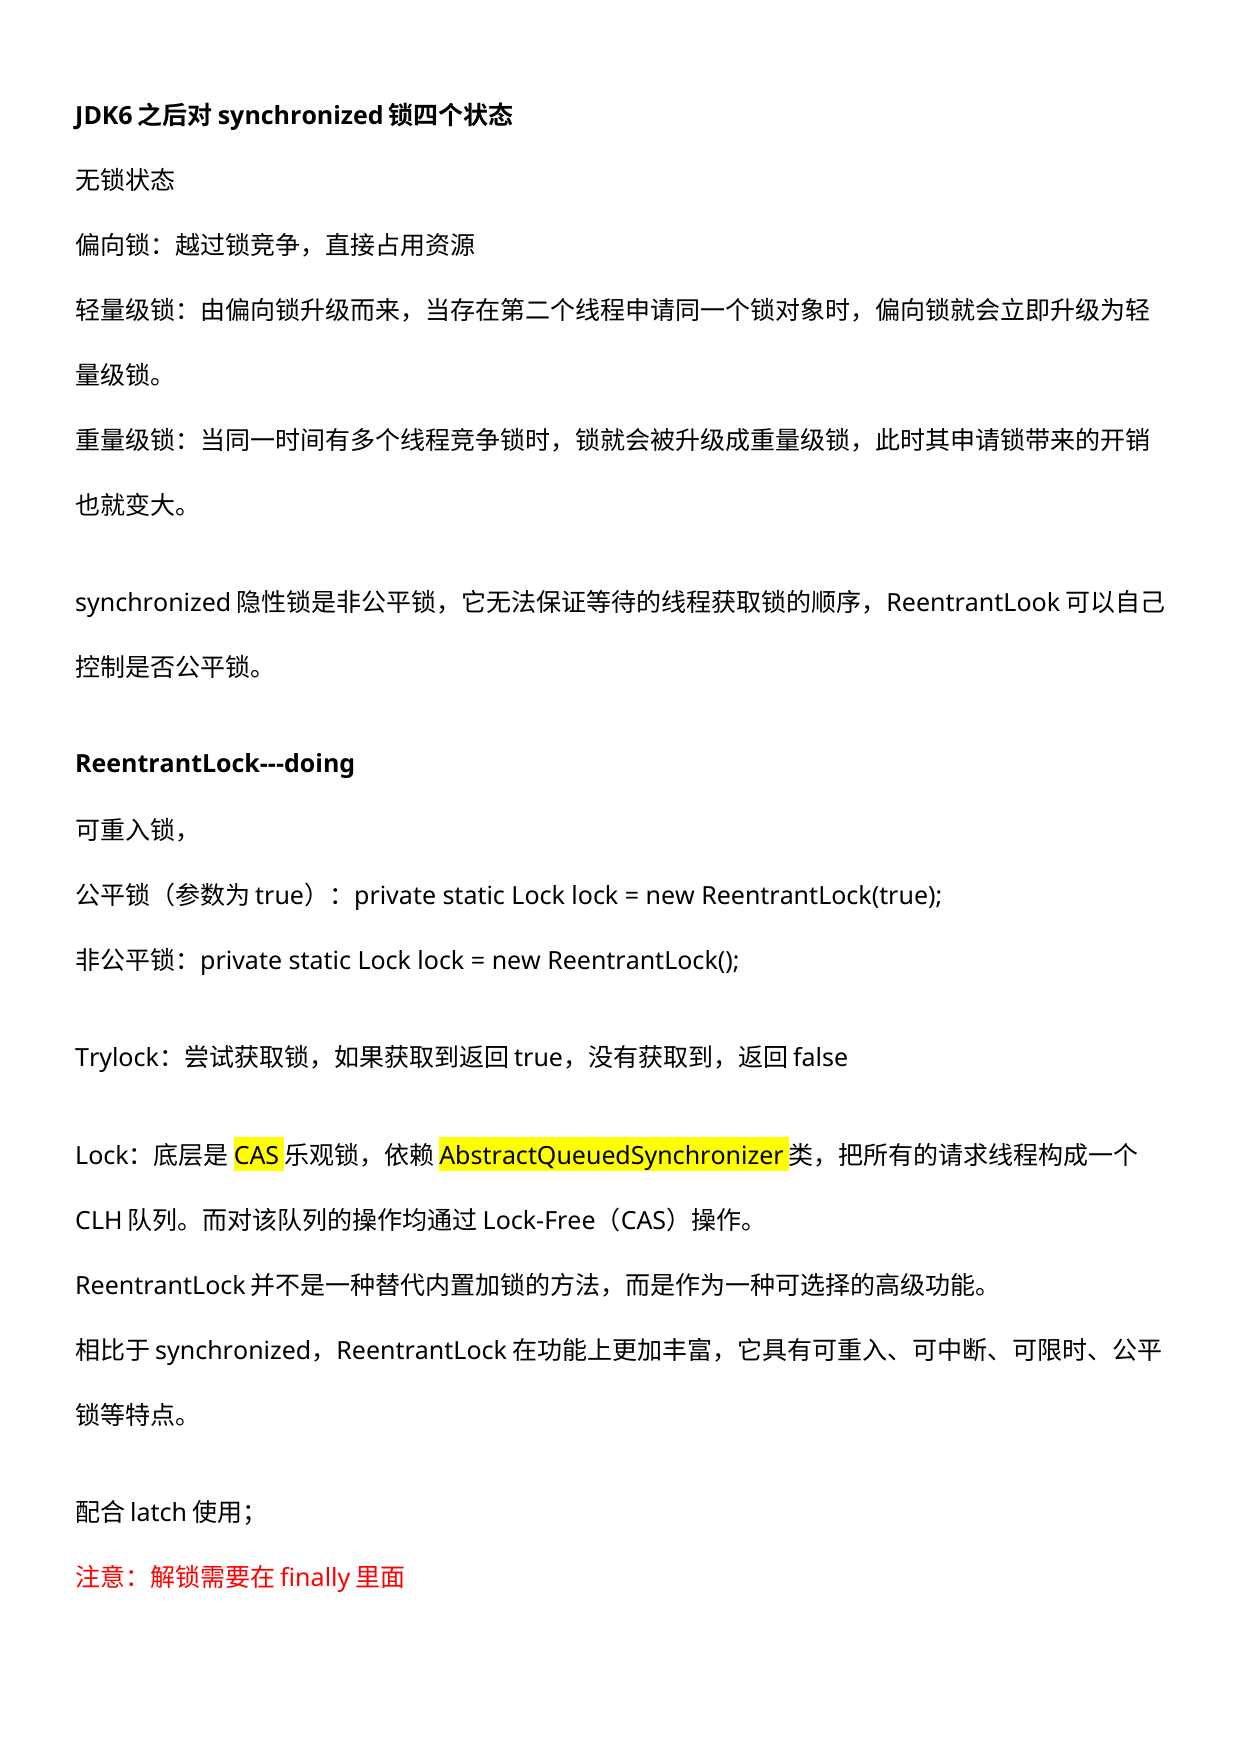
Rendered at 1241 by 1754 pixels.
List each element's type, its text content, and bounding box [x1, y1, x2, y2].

text 非公平锁：private static Lock lock = new ReentrantLock(); [75, 926, 1165, 991]
text ReentrantLock并不是一种替代内置加锁的方法，而是作为一种可选择的高级功能。 [75, 1251, 1165, 1316]
subtitle JDK6之后对synchronized锁四个状态 [75, 81, 1165, 146]
subtitle ReentrantLock---doing [75, 731, 1165, 796]
text 相比于synchronized，ReentrantLock在功能上更加丰富，它具有可重入、可中断、可限时、公平锁等特点。 [75, 1316, 1165, 1446]
text Lock：底层是CAS乐观锁，依赖AbstractQueuedSynchronizer类，把所有的请求线程构成一个CLH队列。而对该队列的操作均通过Lock-Free（CAS）操作。 [75, 1121, 1165, 1251]
text 配合latch使用； [75, 1478, 1165, 1543]
text 重量级锁：当同一时间有多个线程竞争锁时，锁就会被升级成重量级锁，此时其申请锁带来的开销也就变大。 [75, 406, 1165, 536]
text 轻量级锁：由偏向锁升级而来，当存在第二个线程申请同一个锁对象时，偏向锁就会立即升级为轻量级锁。 [75, 276, 1165, 406]
text 偏向锁：越过锁竞争，直接占用资源 [75, 211, 1165, 276]
text 公平锁（参数为true）：private static Lock lock = new ReentrantLock(true); [75, 861, 1165, 926]
text 可重入锁， [75, 796, 1165, 861]
text 无锁状态 [75, 146, 1165, 211]
text 注意：解锁需要在finally里面 [75, 1543, 1165, 1608]
text synchronized隐性锁是非公平锁，它无法保证等待的线程获取锁的顺序，ReentrantLook可以自己控制是否公平锁。 [75, 568, 1165, 698]
text Trylock：尝试获取锁，如果获取到返回true，没有获取到，返回false [75, 1023, 1165, 1088]
